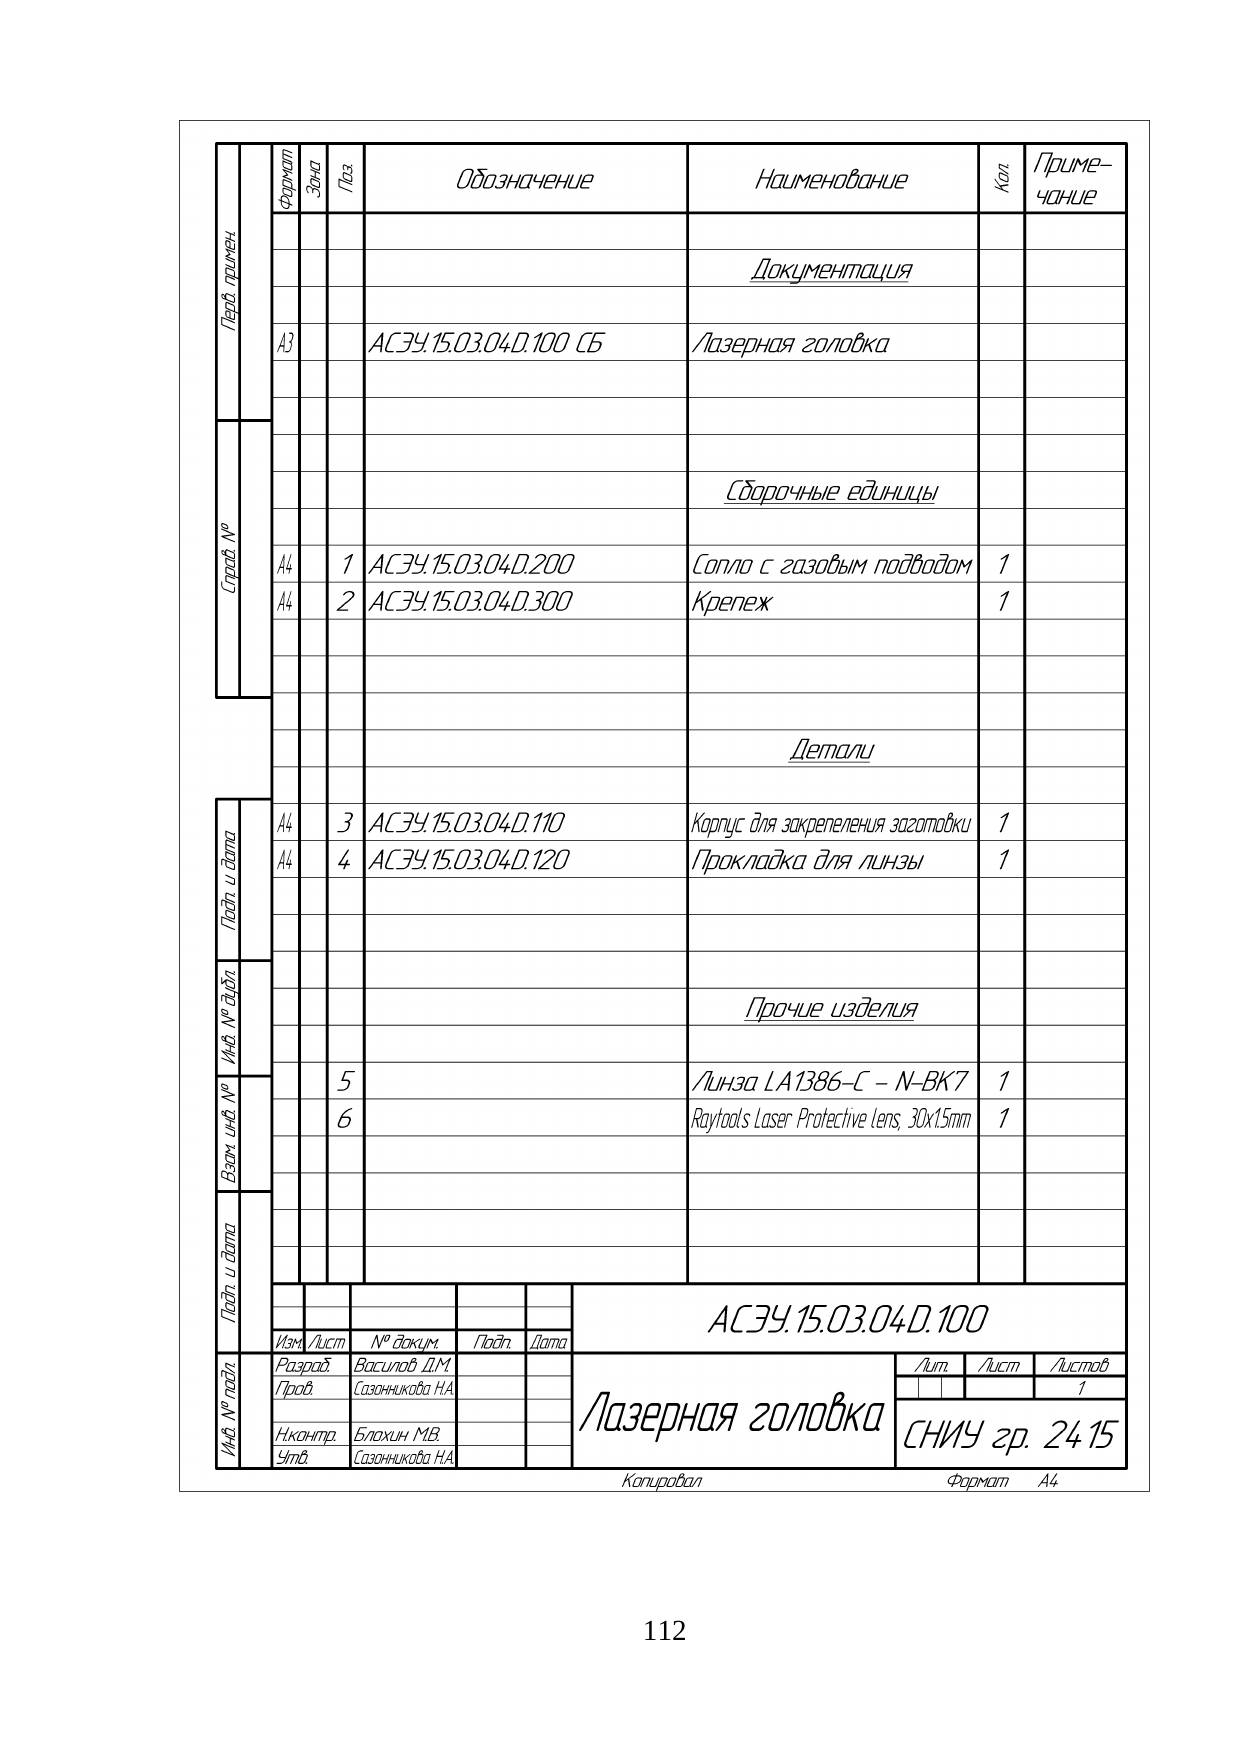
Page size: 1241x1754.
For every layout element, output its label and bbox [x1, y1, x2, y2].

picture [177, 118, 1152, 1494]
